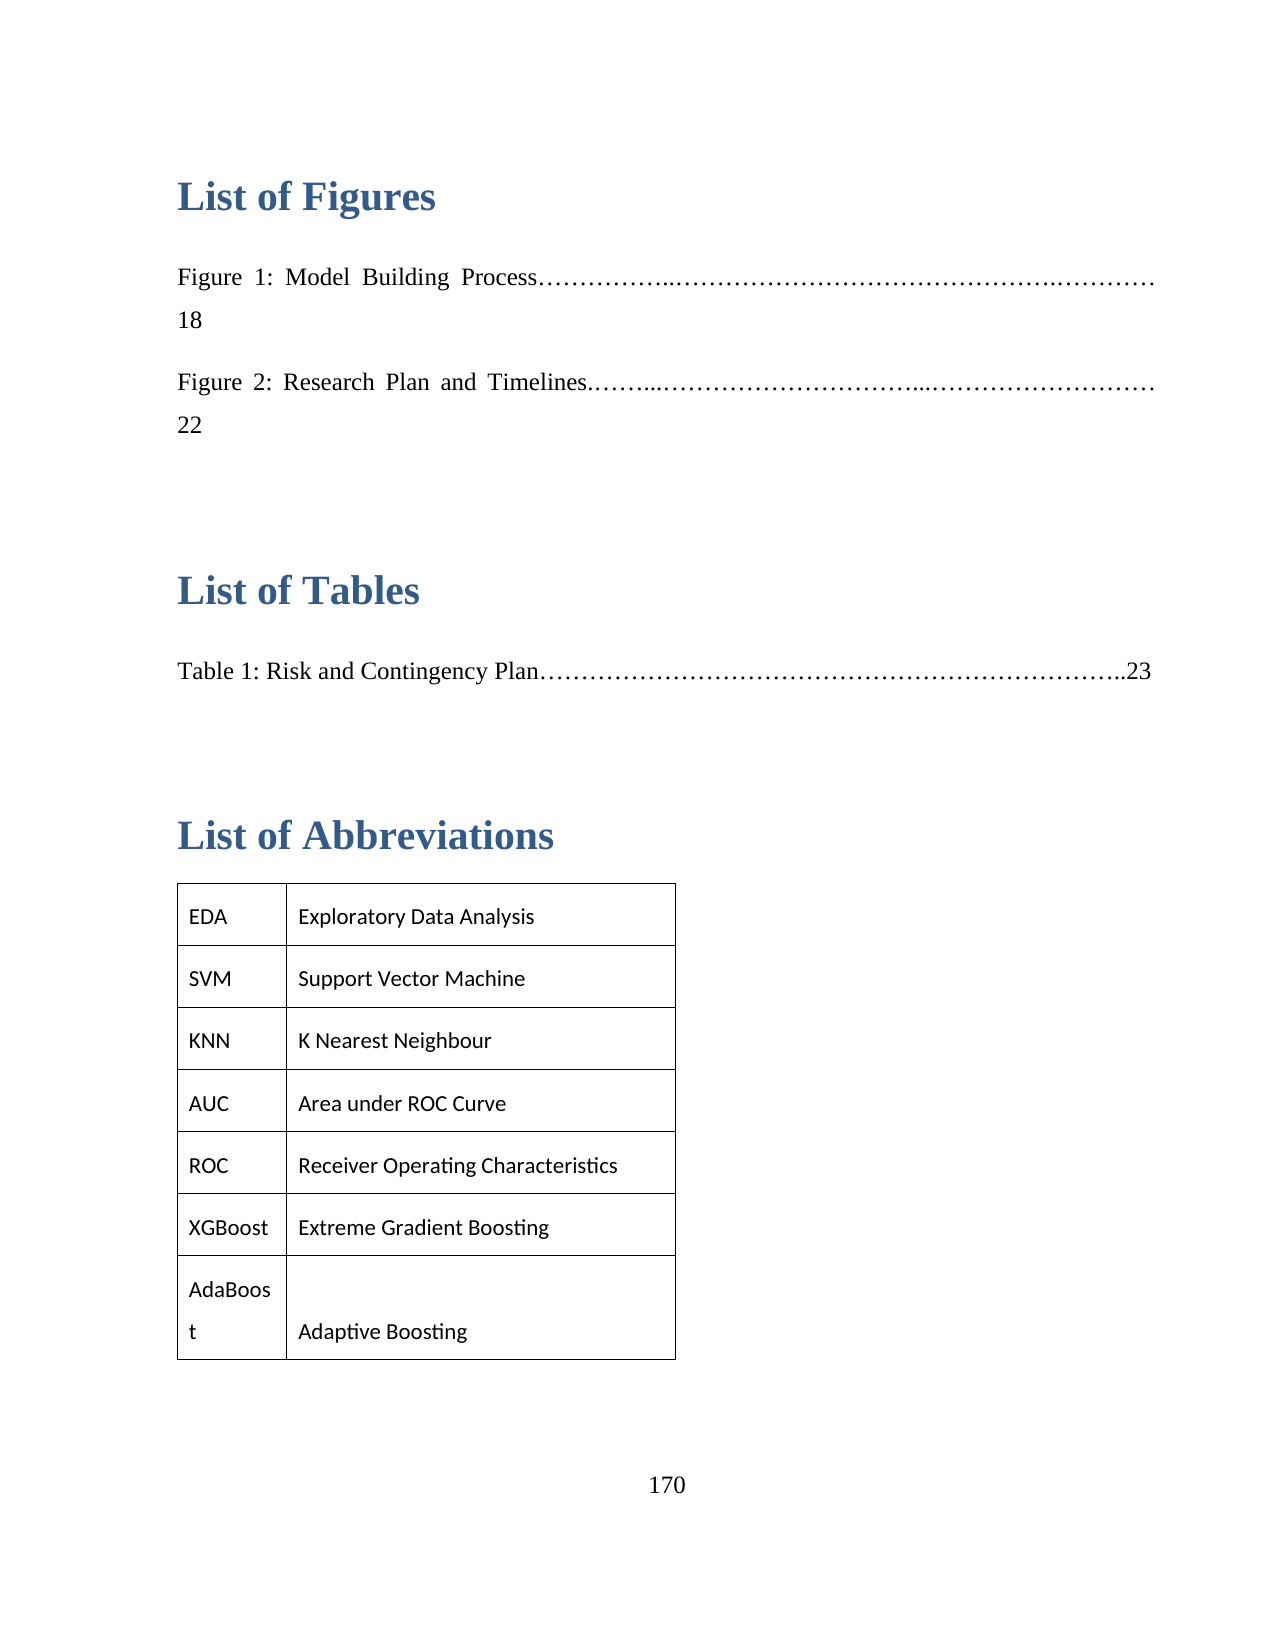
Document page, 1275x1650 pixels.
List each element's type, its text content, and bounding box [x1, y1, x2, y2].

table_cell ROC [178, 1132, 286, 1193]
table_cell AUC [178, 1070, 286, 1131]
subtitle List of Abbreviations [177, 811, 1156, 859]
table_cell SVM [178, 946, 286, 1007]
text Table 1: Risk and Contingency Plan……………………………………………………………..23 [177, 656, 1156, 684]
table_cell XGBoost [178, 1194, 286, 1255]
table_cell AdaBoost [178, 1256, 286, 1359]
table_cell Support Vector Machine [287, 946, 675, 1007]
subtitle List of Tables [177, 565, 1156, 613]
table_cell Extreme Gradient Boosting [287, 1194, 675, 1255]
table_cell Adaptive Boosting [287, 1256, 675, 1359]
table_cell Receiver Operating Characteristics [287, 1132, 675, 1193]
subtitle List of Figures [177, 171, 1156, 219]
text Figure 1: Model Building Process……………..……………………………………….…………18 [177, 262, 1156, 334]
table_cell Area under ROC Curve [287, 1070, 675, 1131]
table_header EDA [178, 884, 286, 945]
table_cell K Nearest Neighbour [287, 1008, 675, 1069]
text Figure 2: Research Plan and Timelines.……...…………………………...………………………22 [177, 367, 1156, 439]
table_cell KNN [178, 1008, 286, 1069]
table_header Exploratory Data Analysis [287, 884, 675, 945]
